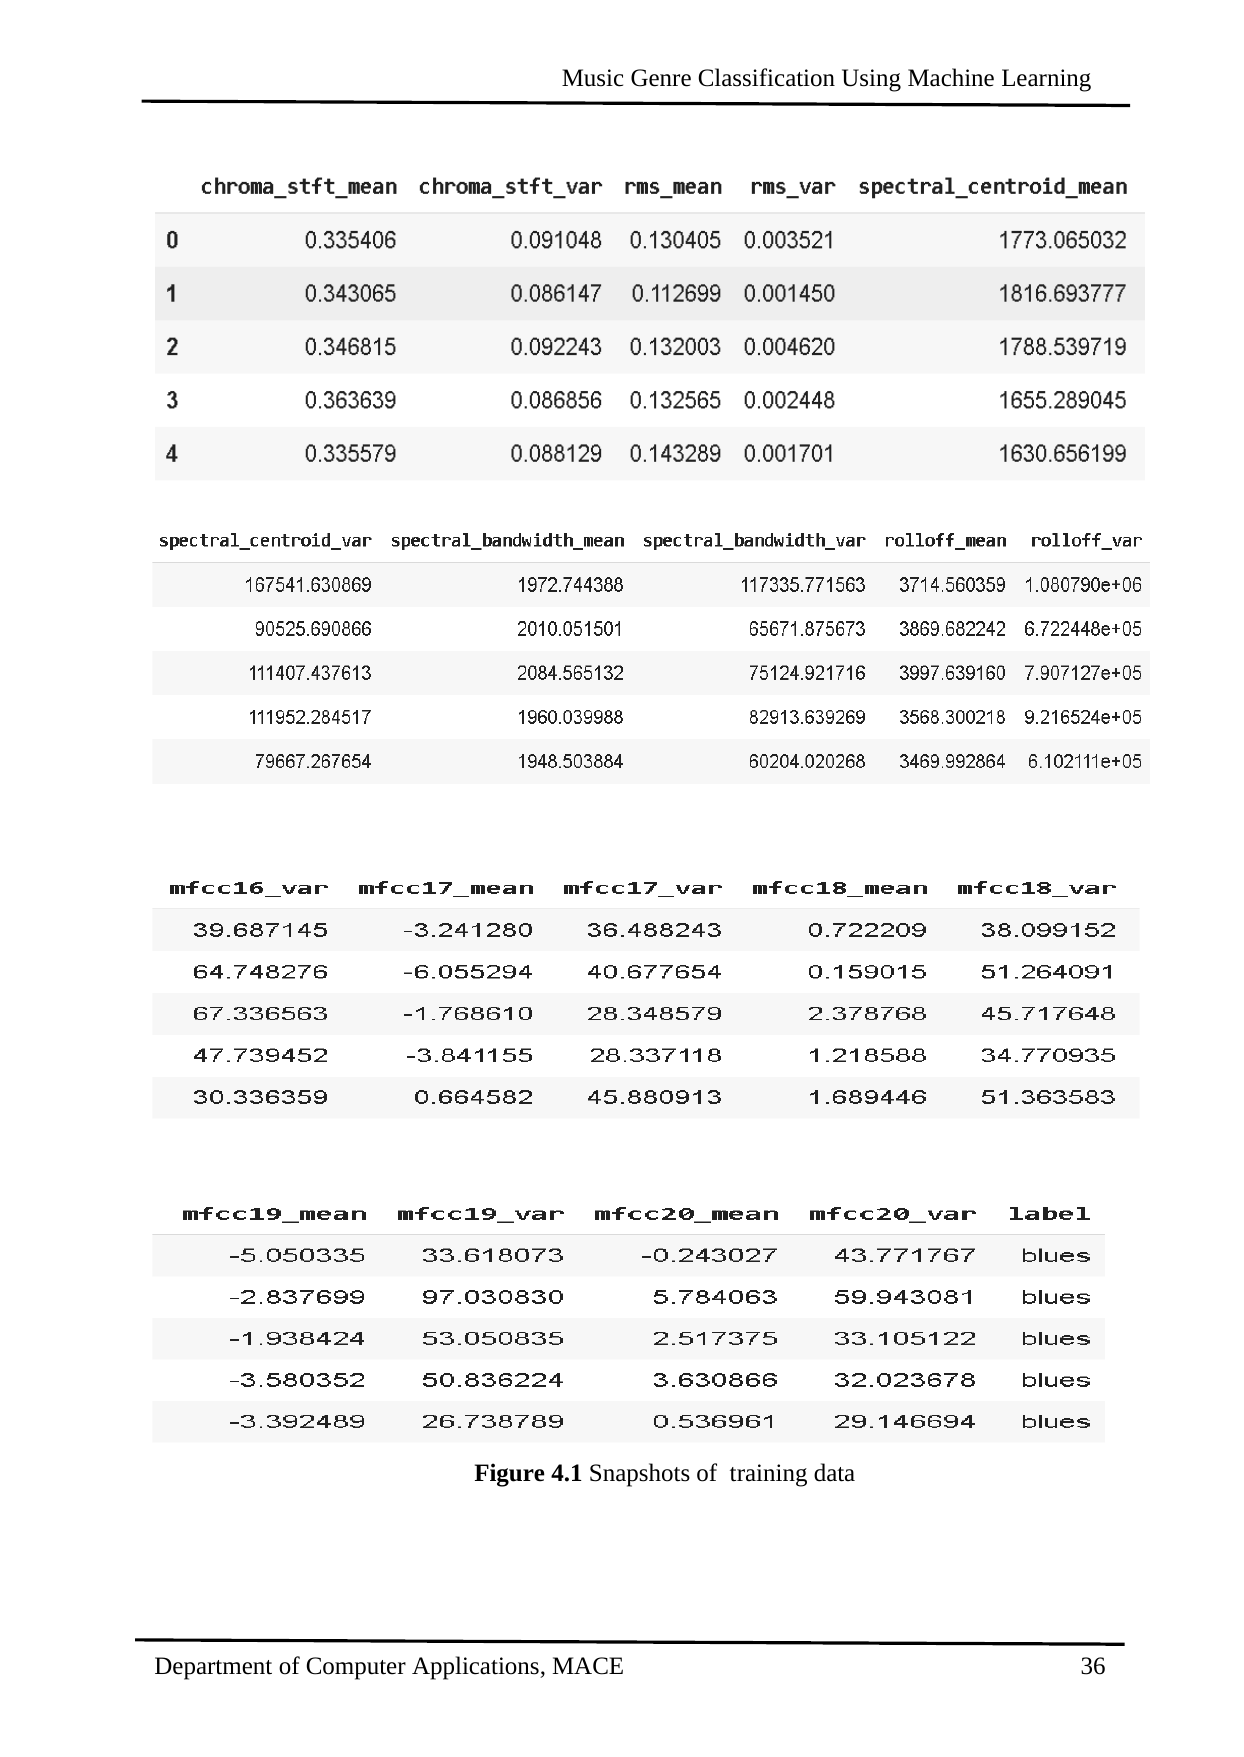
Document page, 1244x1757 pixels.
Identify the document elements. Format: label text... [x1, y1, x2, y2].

picture [152, 158, 1145, 488]
picture [152, 862, 1140, 1130]
text Figure 4.1 Snapshots of training data [142, 1458, 1177, 1487]
picture [152, 1188, 1139, 1454]
picture [152, 520, 1150, 803]
